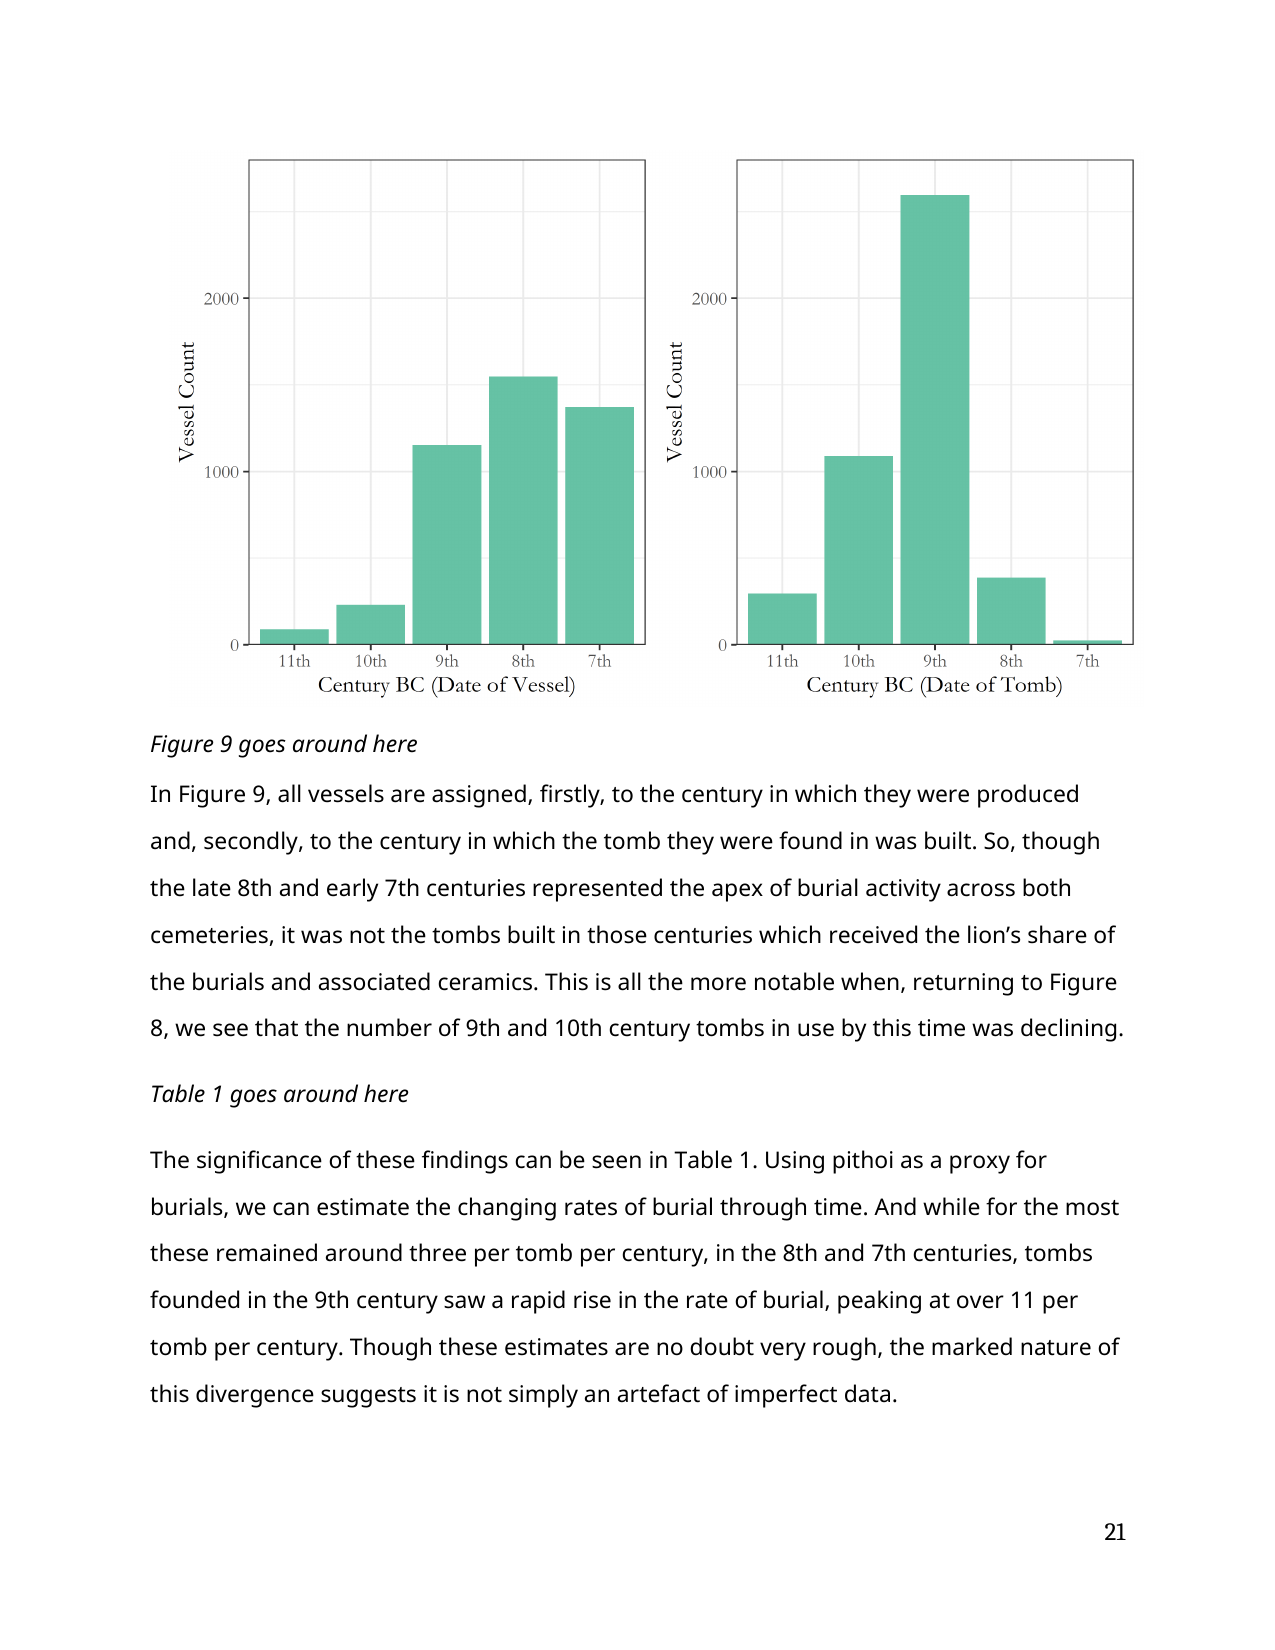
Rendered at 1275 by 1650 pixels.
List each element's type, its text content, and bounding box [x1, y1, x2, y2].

text Figure 9 goes around here [150, 728, 1125, 759]
text In Figure 9, all vessels are assigned, firstly, to the century in which they were produced and, secondly, to the century in which the tomb they were found in was built. So, though the late 8th and early 7th centuries represented the apex of burial activity across both cemeteries, it was not the tombs built in those centuries which received the lion’s share of the burials and associated ceramics. This is all the more notable when, returning to Figure 8, we see that the number of 9th and 10th century tombs in use by this time was declining. [150, 778, 1125, 1043]
text Table 1 goes around here [150, 1078, 1125, 1109]
text The significance of these findings can be seen in Table 1. Using pithoi as a proxy for burials, we can estimate the changing rates of burial through time. And while for the most these remained around three per tomb per century, in the 8th and 7th centuries, tombs founded in the 9th century saw a rapid rise in the rate of burial, peaking at over 11 per tomb per century. Though these estimates are no doubt very rough, the marked nature of this divergence suggests it is not simply an artefact of imperfect data. [150, 1143, 1125, 1409]
picture [168, 150, 1144, 707]
